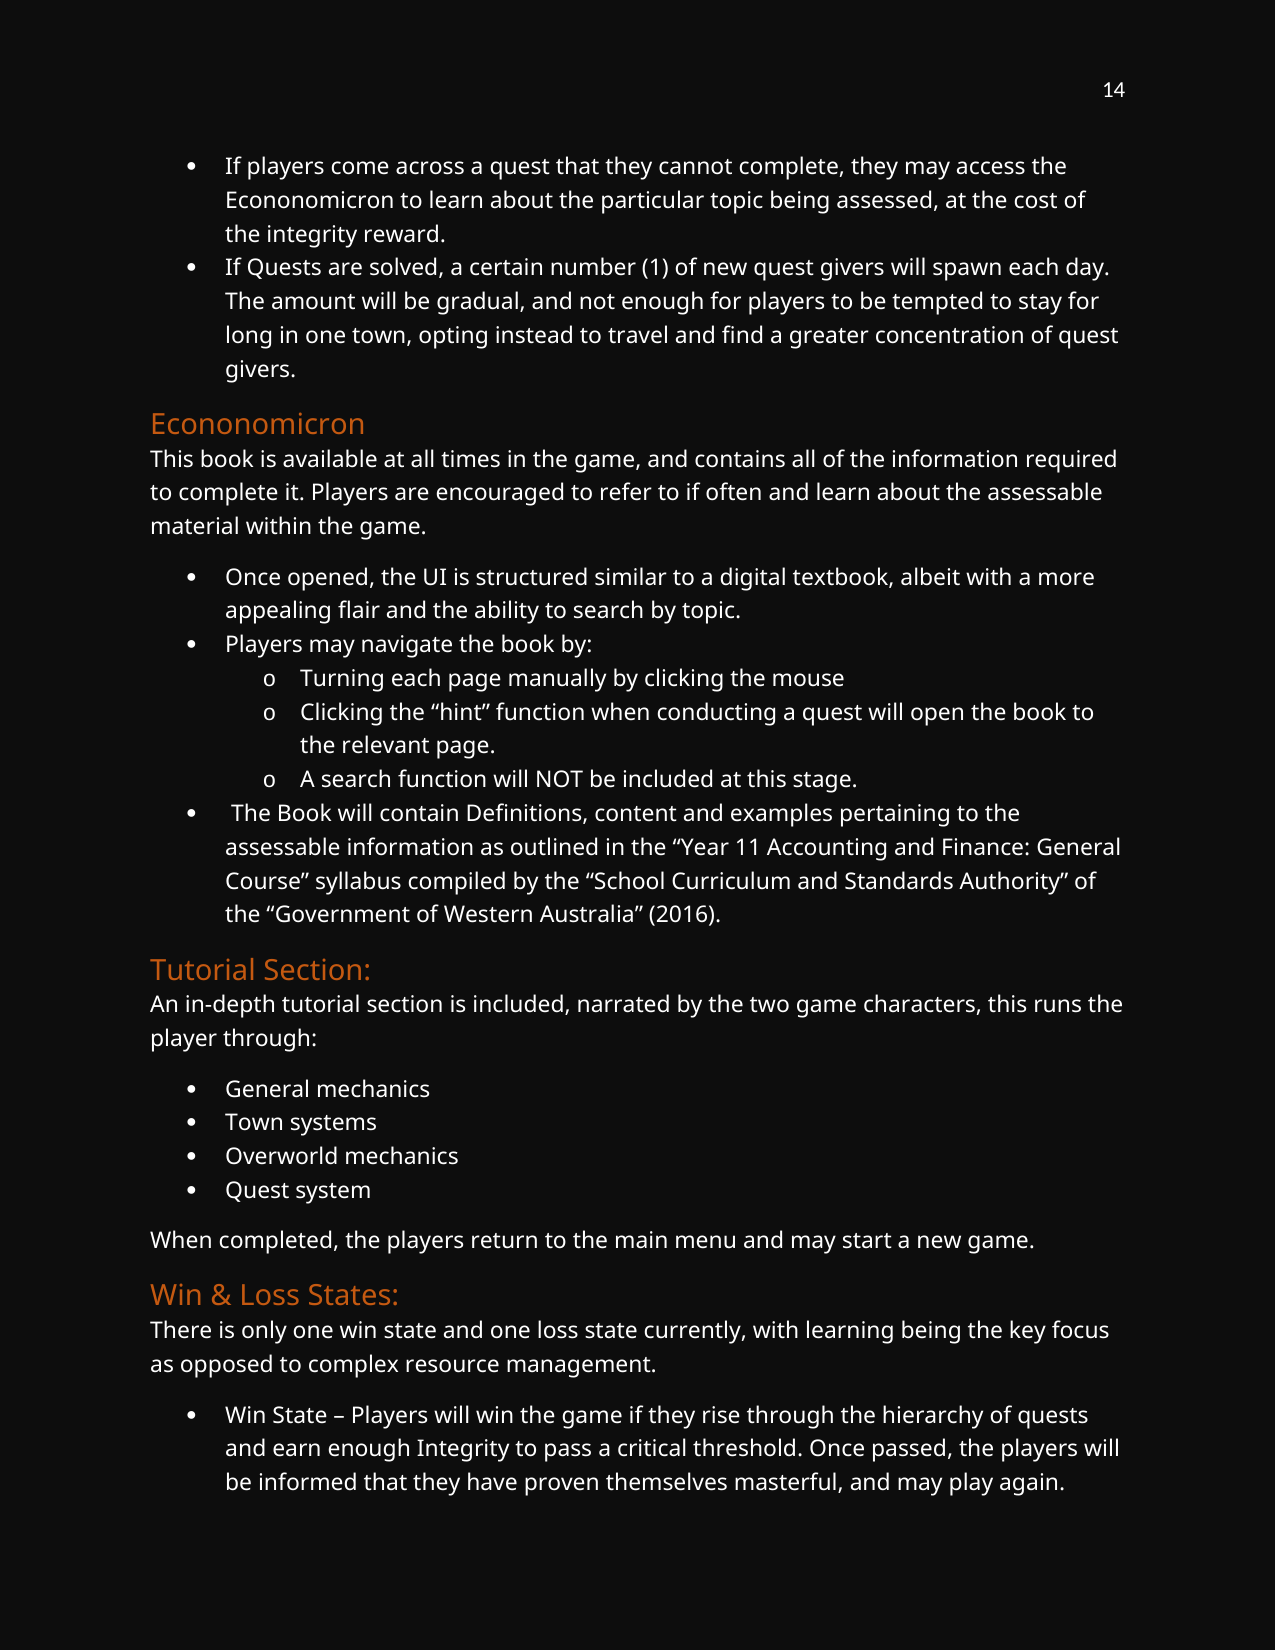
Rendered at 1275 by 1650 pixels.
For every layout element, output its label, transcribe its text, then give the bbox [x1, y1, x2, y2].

text This book is available at all times in the game, and contains all of the information required to complete it. Players are encouraged to refer to if often and learn about the assessable material within the game. [150, 443, 1125, 541]
list Clicking the “hint” function when conducting a quest will open the book to the relevant page. [262, 696, 1125, 761]
text When completed, the players return to the main menu and may start a new game. [150, 1224, 1125, 1256]
text There is only one win state and one loss state currently, with learning being the key focus as opposed to complex resource management. [150, 1314, 1125, 1379]
text An in-depth tutorial section is included, narrated by the two game characters, this runs the player through: [150, 988, 1125, 1053]
subtitle Tutorial Section: [150, 949, 1125, 988]
list Win State – Players will win the game if they rise through the hierarchy of quests and earn enough Integrity to pass a critical threshold. Once passed, the players will be informed that they have proven themselves masterful, and may play again. [187, 1398, 1125, 1497]
list Town systems [187, 1106, 1125, 1138]
subtitle Econonomicron [150, 403, 1125, 443]
list Once opened, the UI is structured similar to a digital textbook, albeit with a more appealing flair and the ability to search by topic. [187, 561, 1125, 626]
list If Quests are solved, a certain number (1) of new quest givers will spawn each day. The amount will be gradual, and not enough for players to be tempted to stay for long in one town, opting instead to travel and find a greater concentration of quest givers. [187, 251, 1125, 384]
list General mechanics [187, 1073, 1125, 1104]
subtitle Win & Loss States: [150, 1275, 1125, 1314]
list If players come across a quest that they cannot complete, they may access the Econonomicron to learn about the particular topic being assessed, at the cost of the integrity reward. [187, 150, 1125, 249]
list The Book will contain Definitions, content and examples pertaining to the assessable information as outlined in the “Year 11 Accounting and Finance: General Course” syllabus compiled by the “School Curriculum and Standards Authority” of the “Government of Western Australia” (2016). [187, 797, 1125, 929]
list Players may navigate the book by: [187, 628, 1125, 659]
list A search function will NOT be included at this stage. [262, 763, 1125, 794]
list Quest system [187, 1174, 1125, 1205]
list Turning each page manually by clicking the mouse [262, 662, 1125, 693]
list Overworld mechanics [187, 1140, 1125, 1171]
